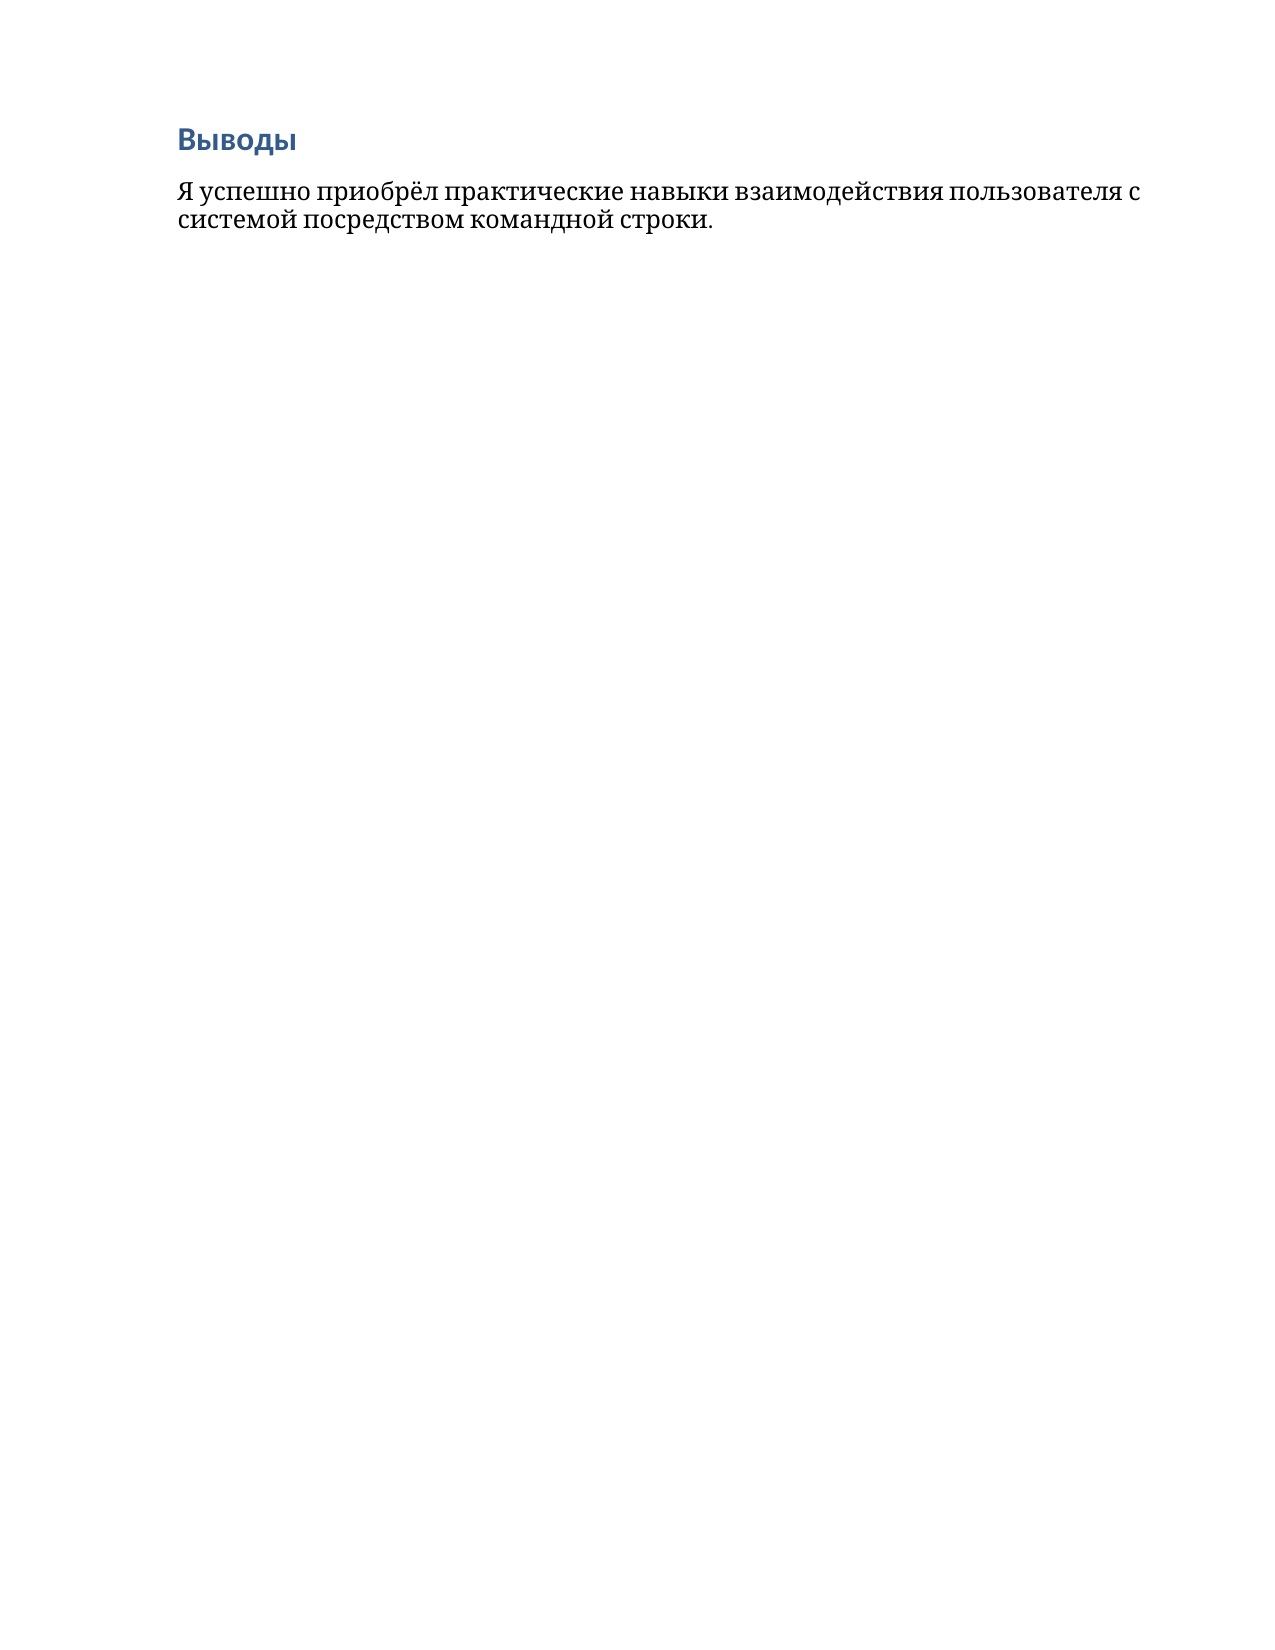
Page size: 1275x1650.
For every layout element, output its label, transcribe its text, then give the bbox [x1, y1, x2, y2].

text Я успешно приобрёл практические навыки взаимодействия пользователя с системой посредством командной строки. [177, 178, 1186, 235]
subtitle Выводы [177, 118, 1186, 159]
